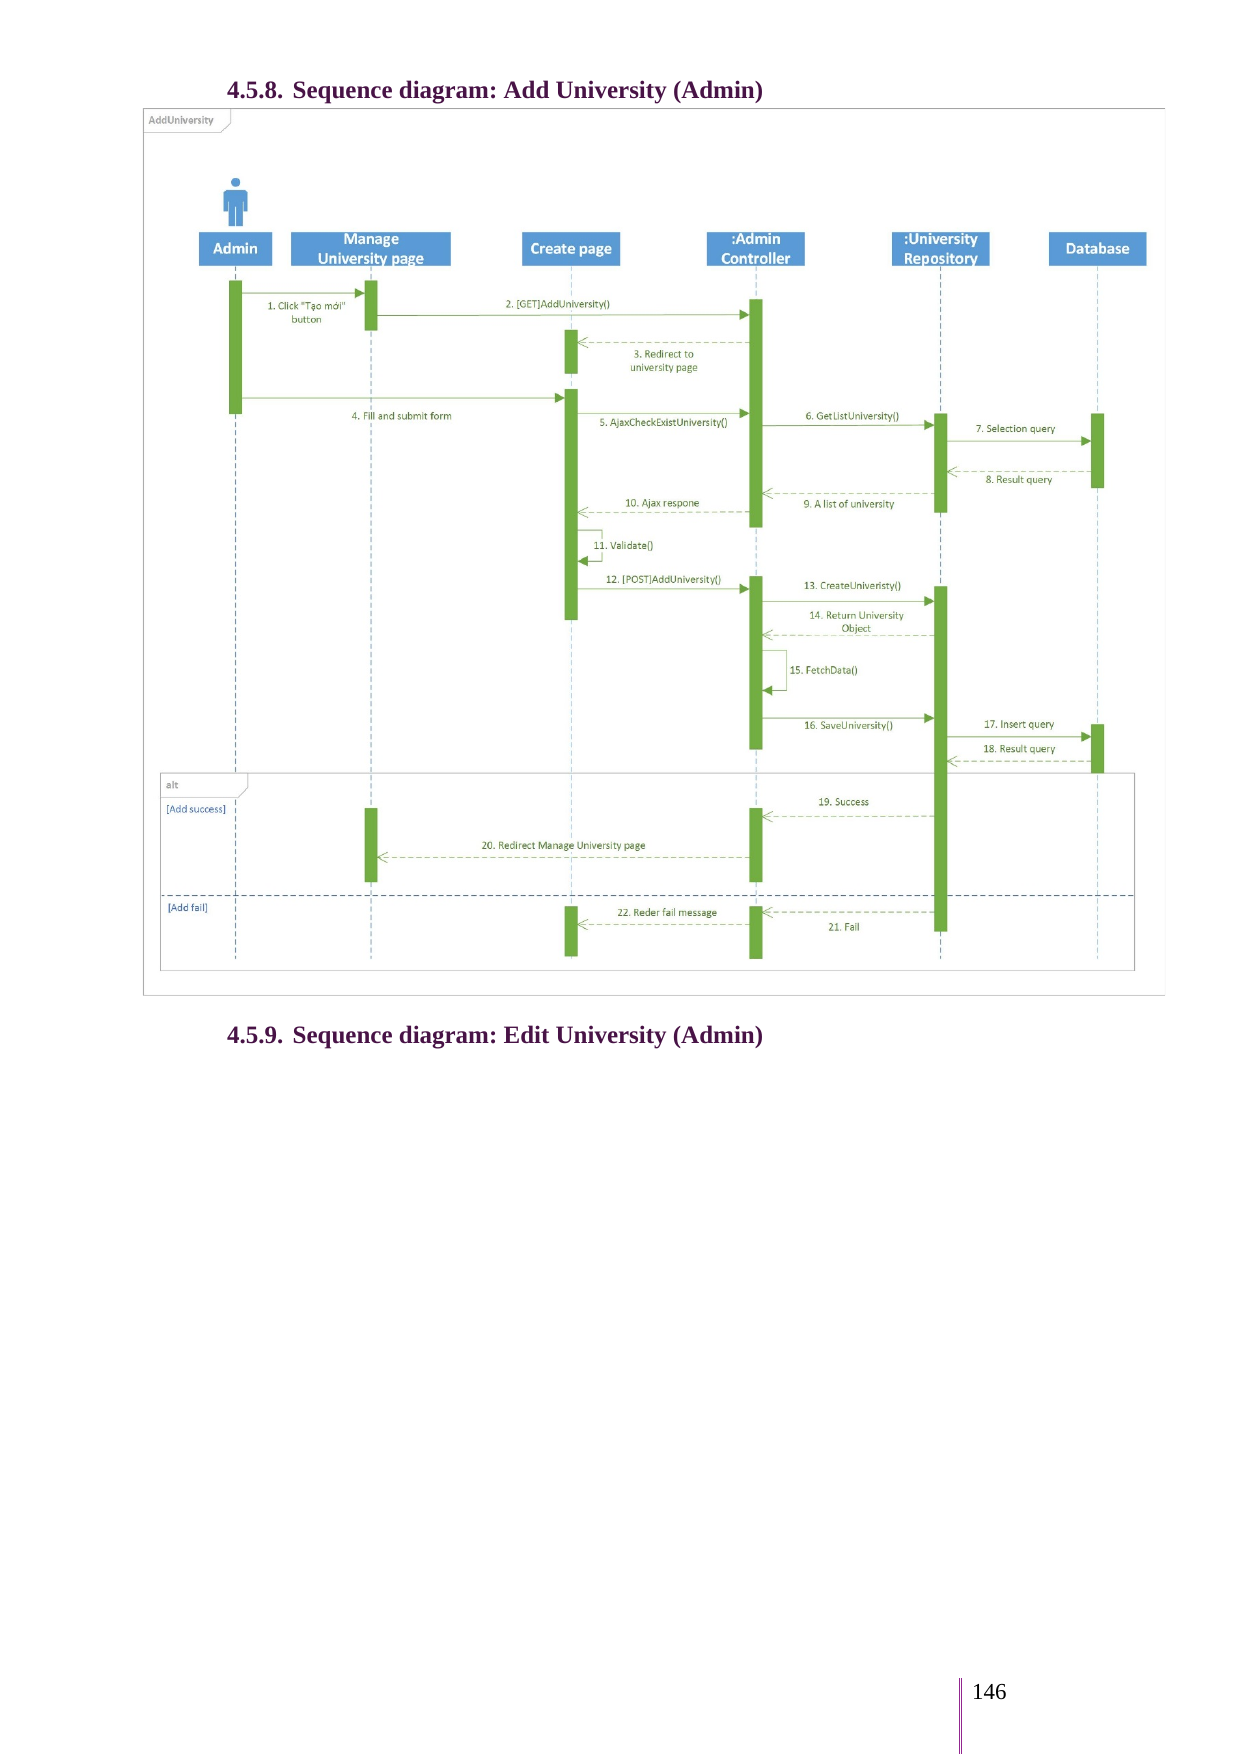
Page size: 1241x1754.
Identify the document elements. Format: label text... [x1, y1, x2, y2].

subtitle Sequence diagram: Add University (Admin) [227, 75, 1165, 104]
subtitle Sequence diagram: Edit University (Admin) [227, 1020, 1165, 1049]
picture [142, 108, 1166, 996]
